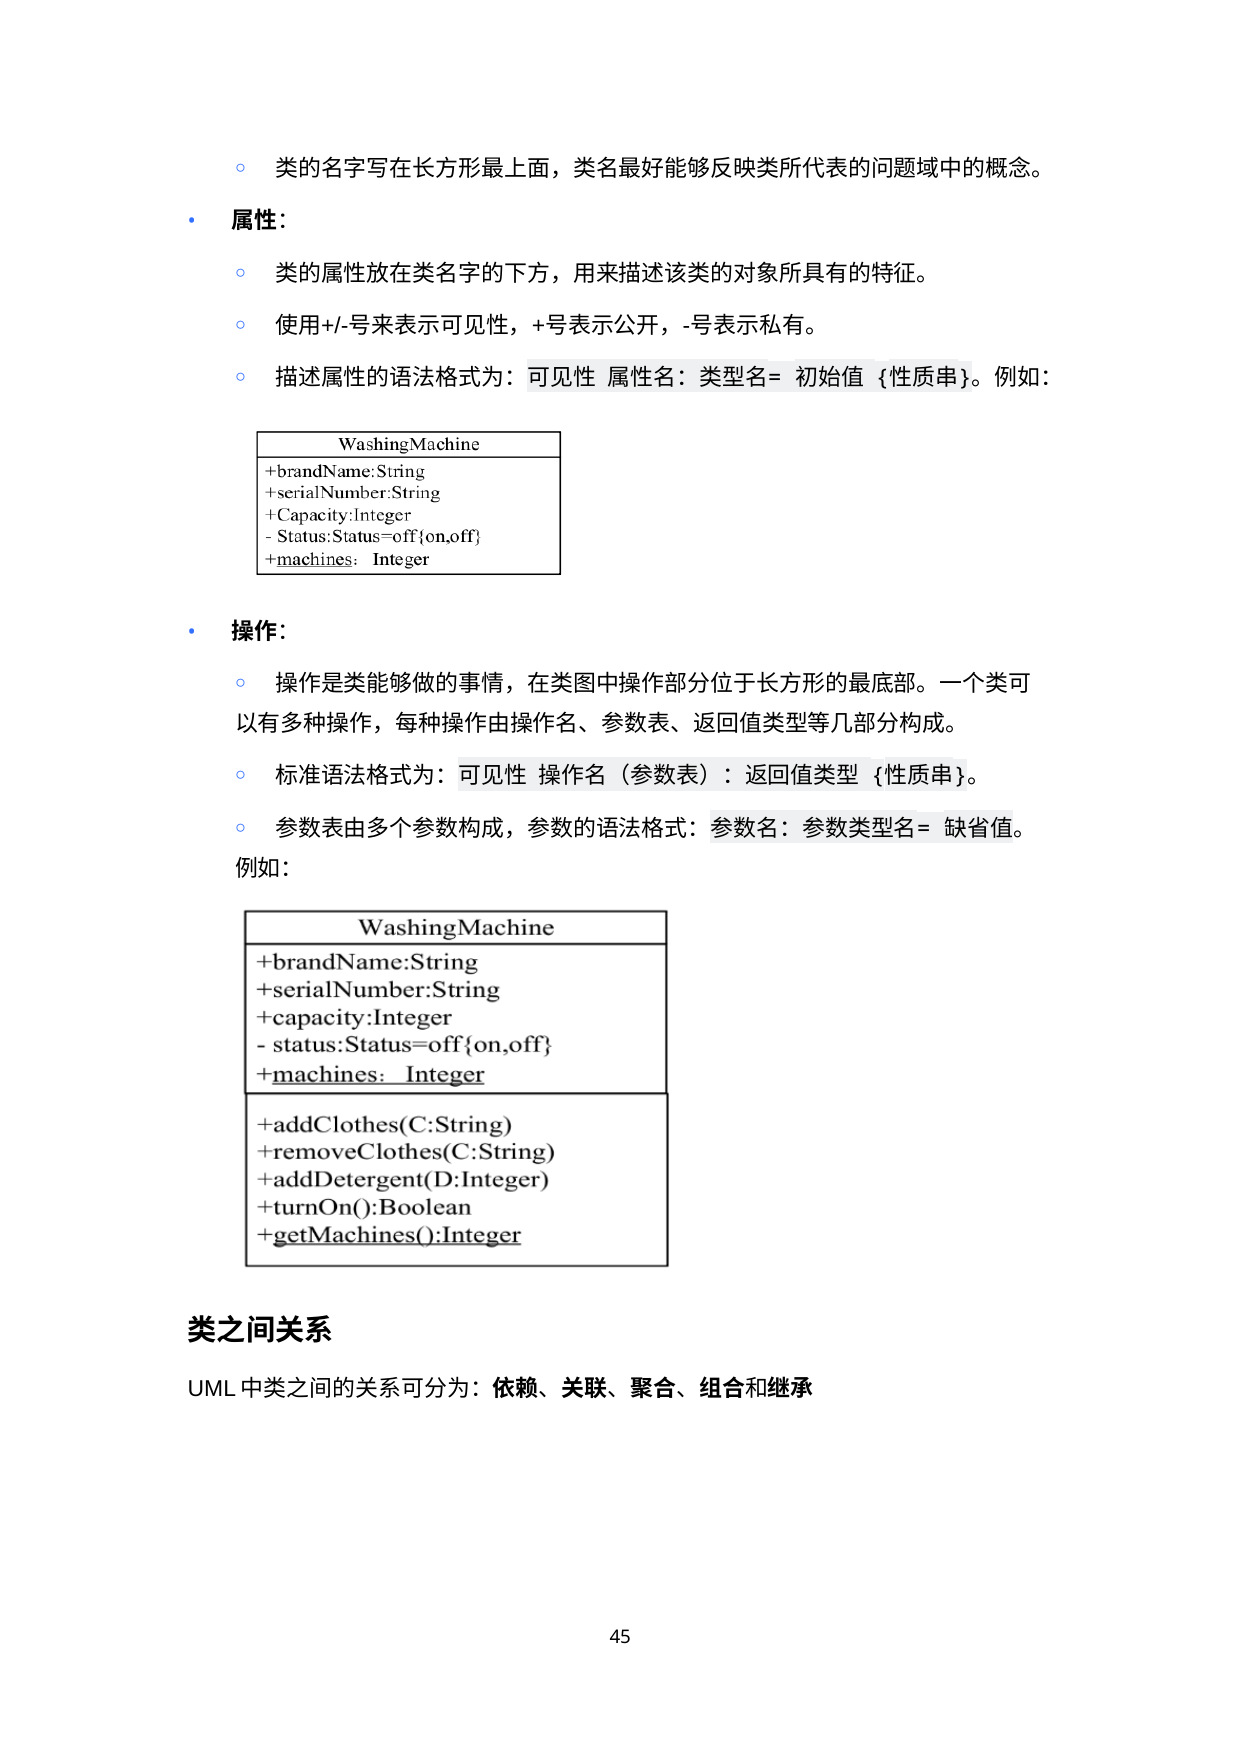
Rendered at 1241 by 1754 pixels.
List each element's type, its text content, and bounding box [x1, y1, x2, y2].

text UML中类之间的关系可分为：依赖、关联、聚合、组合和继承 [187, 1370, 1053, 1403]
list 属性： [187, 202, 1053, 236]
picture [234, 411, 584, 595]
list 操作： [187, 613, 1053, 646]
list 描述属性的语法格式为：可见性 属性名：类型名= 初始值 {性质串}。例如： [235, 359, 527, 392]
list 使用+/-号来表示可见性，+号表示公开，-号表示私有。 [235, 307, 1053, 340]
list 参数表由多个参数构成，参数的语法格式：参数名：参数类型名= 缺省值。例如： [235, 810, 1053, 883]
list 标准语法格式为：可见性 操作名（参数表）：返回值类型 {性质串}。 [235, 757, 458, 791]
text 类之间关系 [187, 1307, 1053, 1349]
list 类的属性放在类名字的下方，用来描述该类的对象所具有的特征。 [235, 254, 1053, 288]
list 类的名字写在长方形最上面，类名最好能够反映类所代表的问题域中的概念。 [235, 150, 1053, 183]
picture [234, 902, 677, 1274]
list 操作是类能够做的事情，在类图中操作部分位于长方形的最底部。一个类可以有多种操作，每种操作由操作名、参数表、返回值类型等几部分构成。 [235, 665, 1053, 738]
